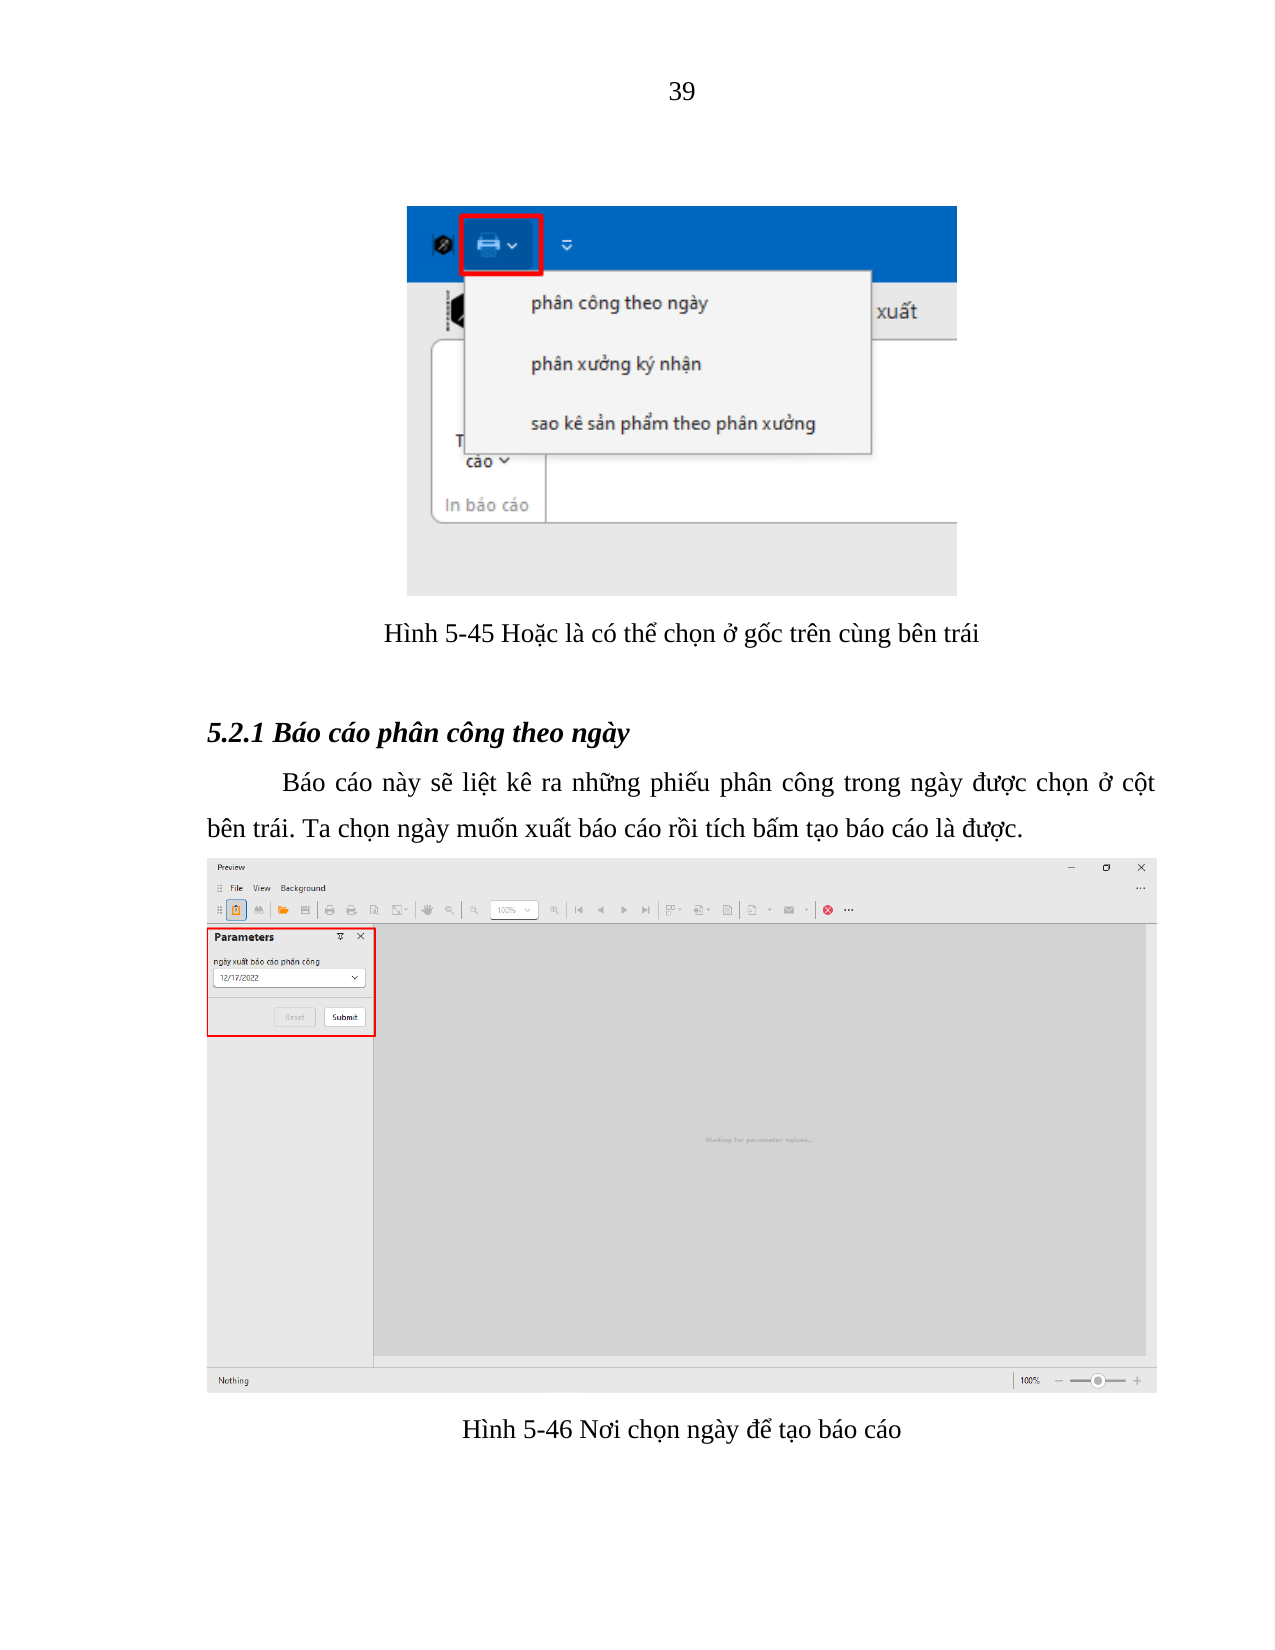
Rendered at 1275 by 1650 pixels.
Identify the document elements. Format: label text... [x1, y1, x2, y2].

text Báo cáo này sẽ liệt kê ra những phiếu phân công trong ngày được chọn ở cột bên trái. Ta chọn ngày muốn xuất báo cáo rồi tích bấm tạo báo cáo là được. [207, 766, 1157, 843]
picture [206, 858, 1157, 1393]
text Báo cáo phân công theo ngày [207, 715, 1157, 749]
picture [406, 206, 957, 596]
